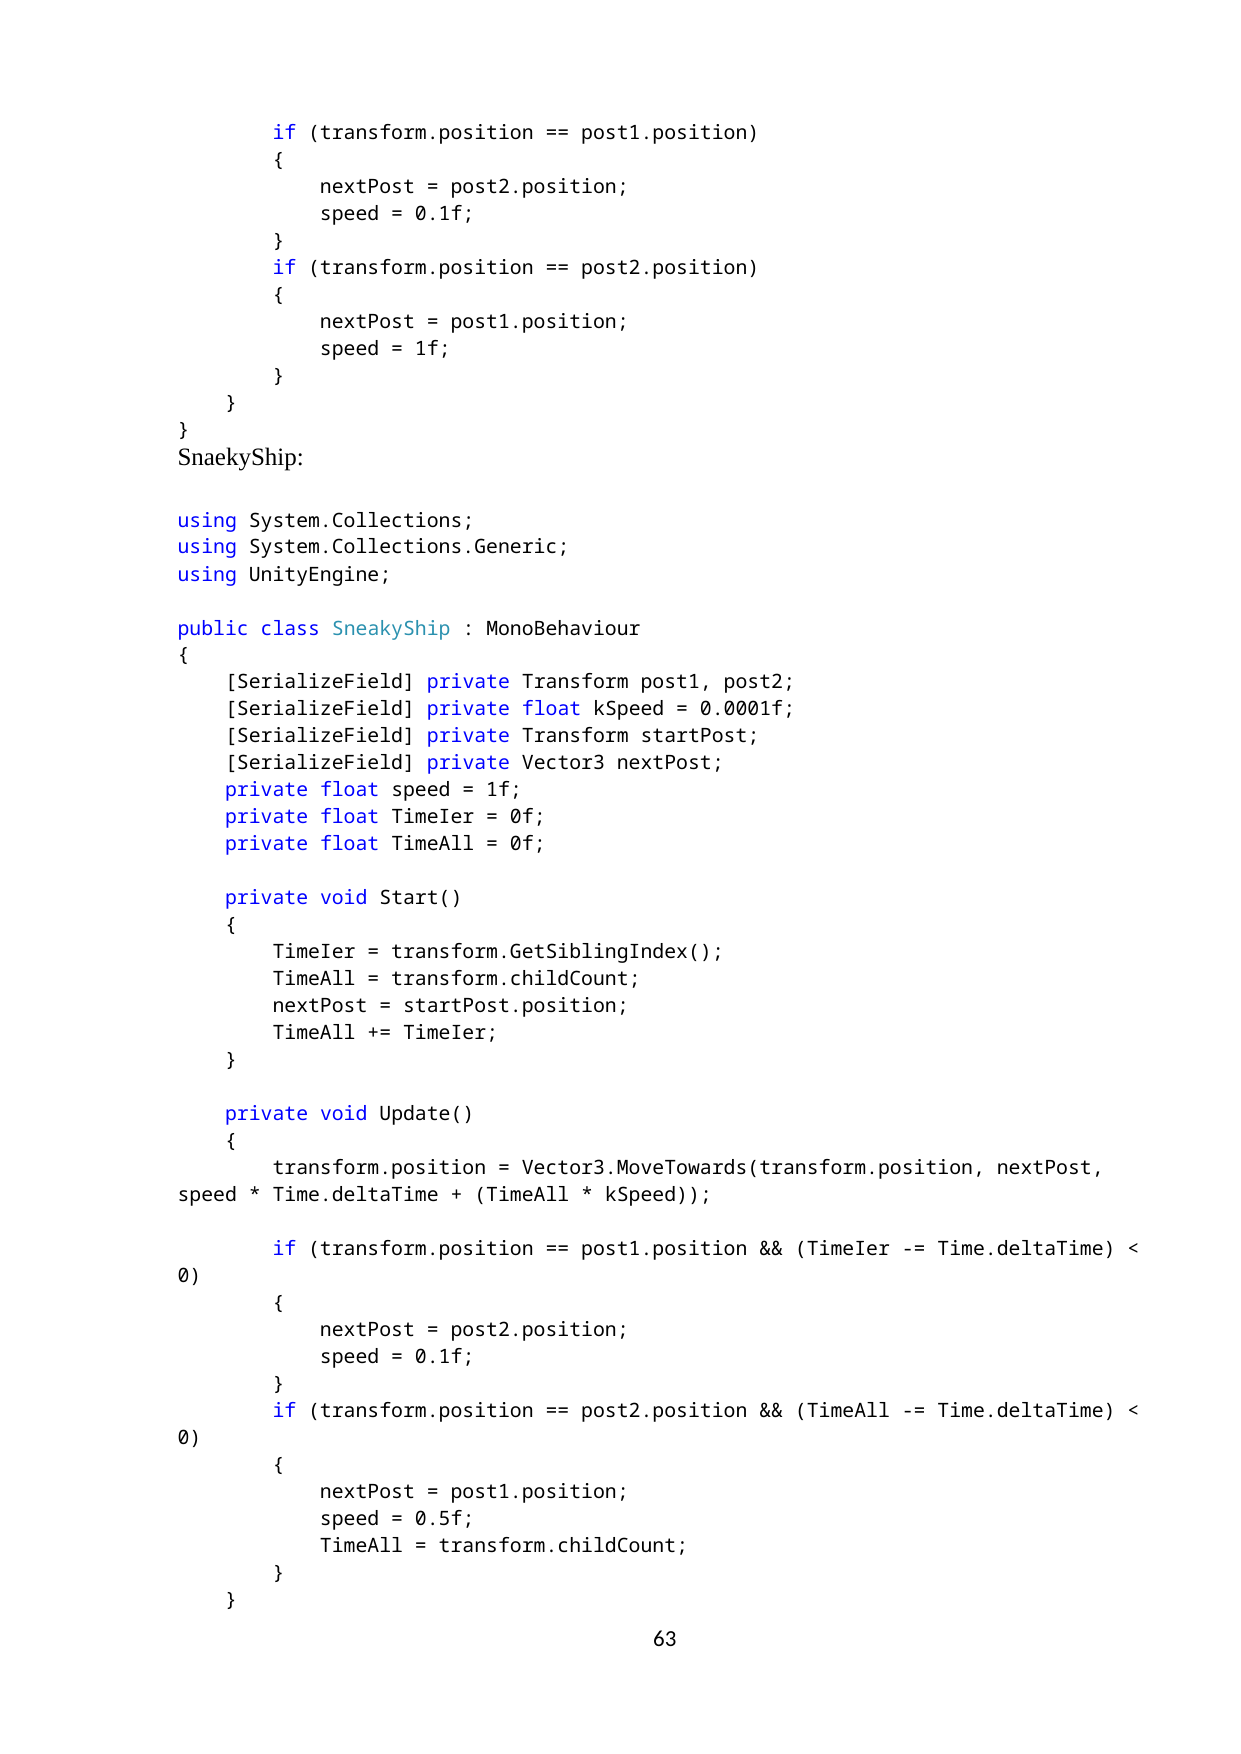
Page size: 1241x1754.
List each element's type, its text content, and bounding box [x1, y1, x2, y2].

text transform.position = Vector3.MoveTowards(transform.position, nextPost, speed * Time.deltaTime + (TimeAll * kSpeed)); [177, 1153, 1152, 1207]
text speed = 0.5f; [177, 1504, 1152, 1531]
text TimeIer = transform.GetSiblingIndex(); [177, 937, 1152, 964]
text nextPost = post1.position; [177, 1477, 1152, 1504]
text [SerializeField] private Transform startPost; [177, 722, 1152, 749]
text SnaekyShip: [177, 442, 1152, 471]
text nextPost = post2.position; [177, 1315, 1152, 1342]
text } [177, 226, 1152, 253]
text [SerializeField] private Transform post1, post2; [177, 668, 1152, 695]
text } [177, 1585, 1152, 1612]
text private void Start() [177, 883, 1152, 911]
text } [177, 388, 1152, 415]
text } [177, 1045, 1152, 1072]
text } [177, 1369, 1152, 1396]
text { [177, 1450, 1152, 1477]
text nextPost = post2.position; [177, 172, 1152, 199]
text public class SneakyShip : MonoBehaviour [177, 614, 1152, 641]
text TimeAll += TimeIer; [177, 1018, 1152, 1045]
text if (transform.position == post1.position && (TimeIer -= Time.deltaTime) < 0) [177, 1234, 1152, 1288]
text private float TimeIer = 0f; [177, 803, 1152, 829]
text TimeAll = transform.childCount; [177, 964, 1152, 991]
text { [177, 1126, 1152, 1153]
text { [177, 280, 1152, 307]
text private float speed = 1f; [177, 776, 1152, 803]
text private float TimeAll = 0f; [177, 829, 1152, 857]
text TimeAll = transform.childCount; [177, 1531, 1152, 1558]
text speed = 0.1f; [177, 199, 1152, 226]
text speed = 1f; [177, 334, 1152, 361]
text } [177, 415, 1152, 442]
text using UnityEngine; [177, 560, 1152, 587]
text nextPost = post1.position; [177, 307, 1152, 334]
text private void Update() [177, 1099, 1152, 1126]
text } [177, 361, 1152, 388]
text speed = 0.1f; [177, 1342, 1152, 1369]
text } [177, 1558, 1152, 1585]
text if (transform.position == post2.position) [177, 253, 1152, 280]
text [SerializeField] private float kSpeed = 0.0001f; [177, 695, 1152, 722]
text { [177, 911, 1152, 937]
text if (transform.position == post2.position && (TimeAll -= Time.deltaTime) < 0) [177, 1396, 1152, 1450]
text { [177, 1288, 1152, 1315]
text [SerializeField] private Vector3 nextPost; [177, 749, 1152, 776]
text { [177, 145, 1152, 172]
text { [177, 641, 1152, 668]
text if (transform.position == post1.position) [177, 118, 1152, 145]
text using System.Collections.Generic; [177, 533, 1152, 560]
text using System.Collections; [177, 506, 1152, 533]
text nextPost = startPost.position; [177, 991, 1152, 1018]
